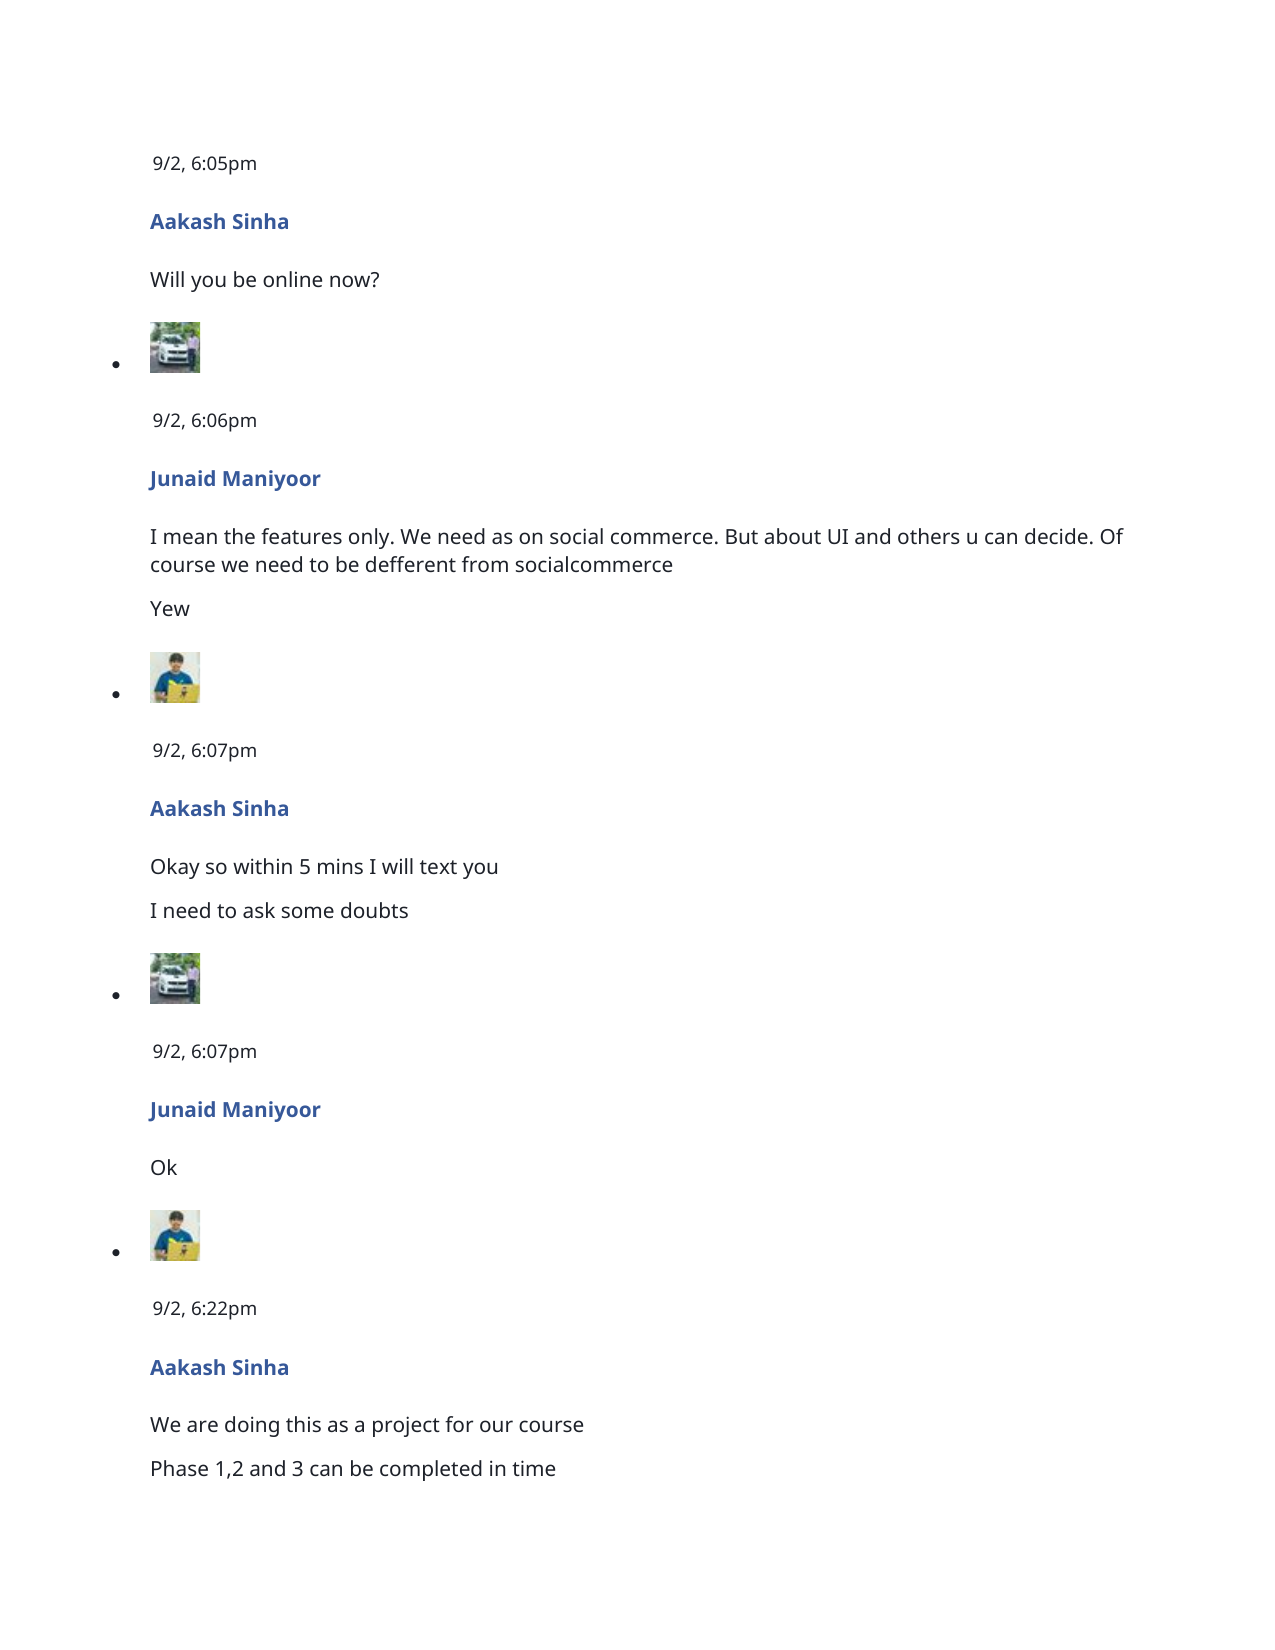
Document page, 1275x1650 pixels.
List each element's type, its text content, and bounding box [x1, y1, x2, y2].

text Phase 1,2 and 3 can be completed in time [150, 1454, 1125, 1483]
text We are doing this as a project for our course [150, 1411, 1125, 1439]
text Okay so within 5 mins I will text you [150, 852, 1125, 880]
picture [150, 652, 200, 703]
picture [150, 1210, 200, 1261]
text Aakash Sinha [150, 1353, 1125, 1381]
text Will you be online now? [150, 265, 1125, 293]
text 9/2, 6:07pm [150, 737, 1125, 765]
text 9/2, 6:22pm [150, 1296, 1125, 1324]
text 9/2, 6:06pm [150, 407, 1125, 435]
text Aakash Sinha [150, 794, 1125, 823]
picture [150, 953, 200, 1004]
text Yew [150, 594, 1125, 623]
text Junaid Maniyoor [150, 1096, 1125, 1124]
text 9/2, 6:07pm [150, 1038, 1125, 1066]
text I mean the features only. We need as on social commerce. But about UI and others u can decide. Of course we need to be defferent from socialcommerce [150, 522, 1125, 579]
picture [150, 322, 200, 373]
text Aakash Sinha [150, 207, 1125, 236]
text I need to ask some doubts [150, 896, 1125, 924]
text Ok [150, 1153, 1125, 1182]
text Junaid Maniyoor [150, 464, 1125, 493]
text 9/2, 6:05pm [150, 150, 1125, 178]
